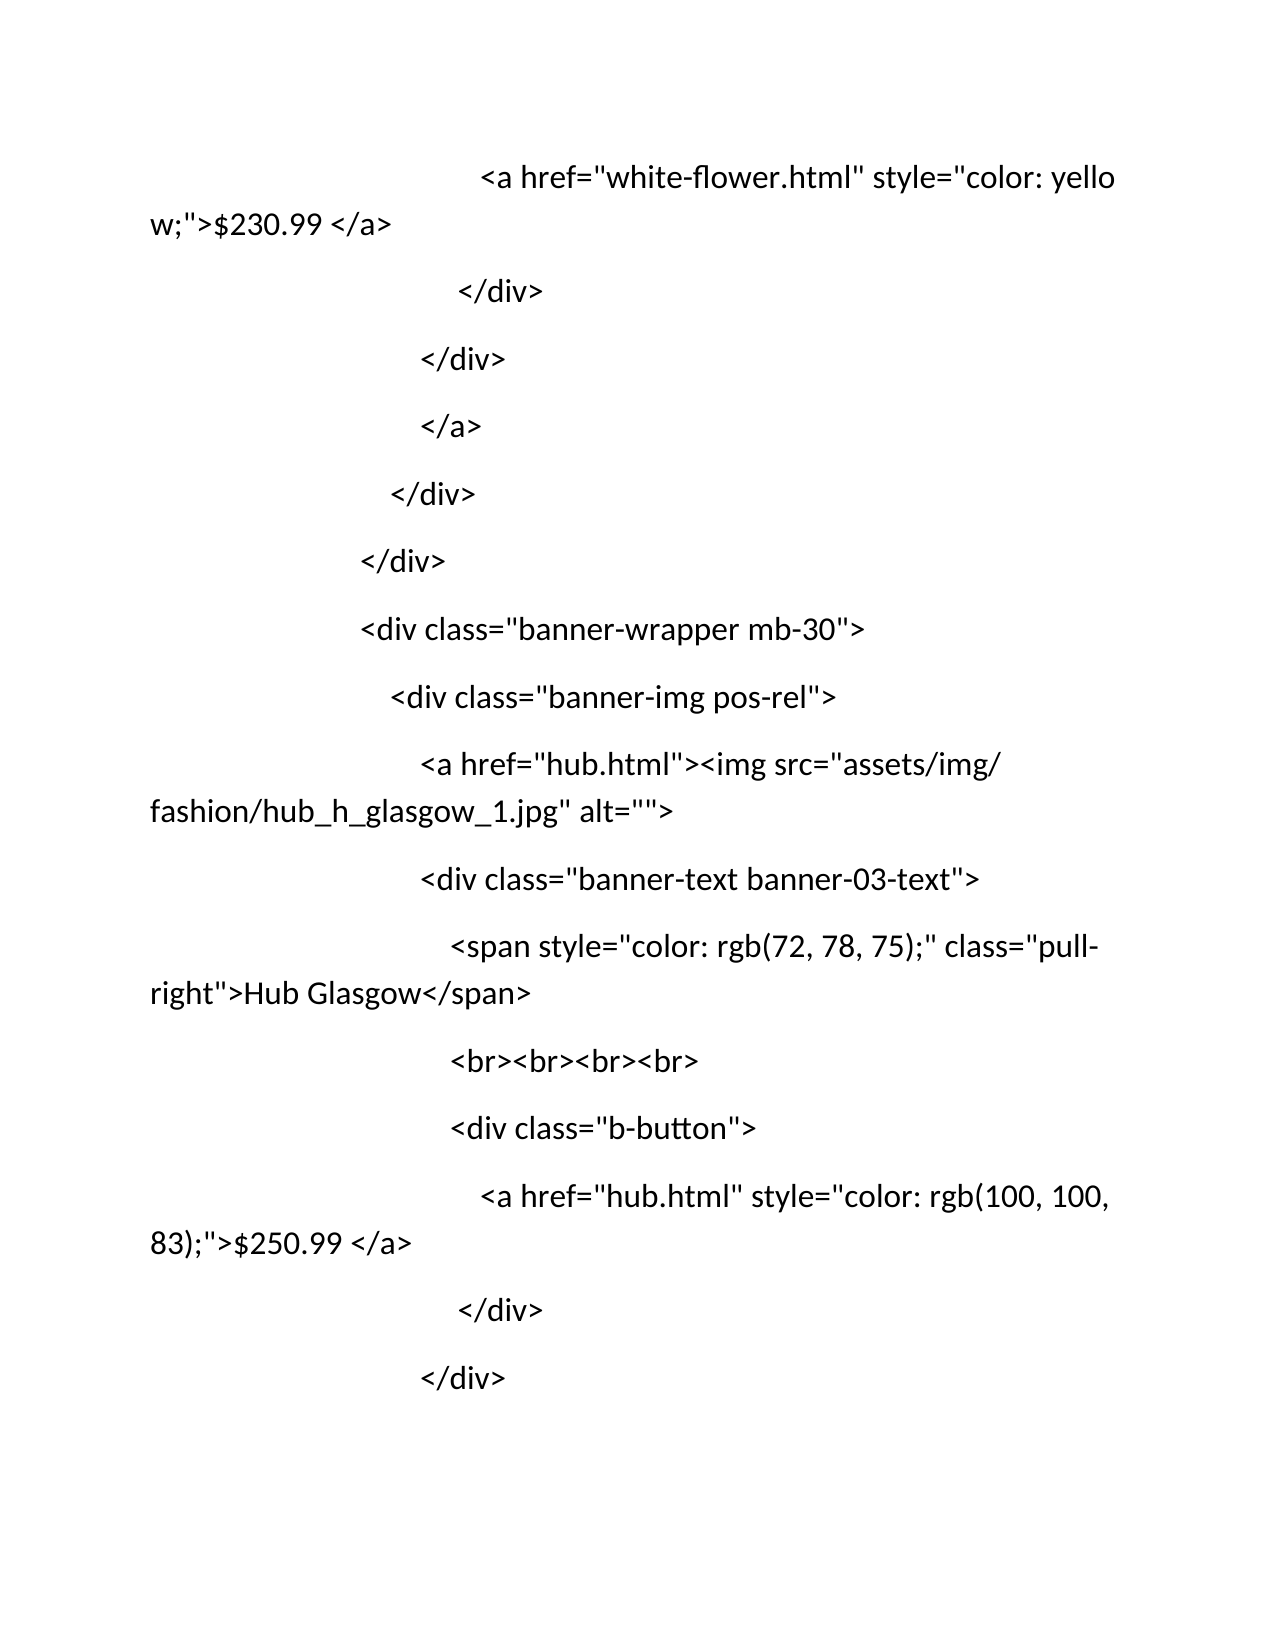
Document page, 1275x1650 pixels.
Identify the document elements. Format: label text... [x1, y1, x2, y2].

text </div> [150, 541, 1125, 581]
text <br><br><br><br> [150, 1040, 1125, 1080]
text <a href="white-flower.html" style="color: yellow;">$230.99 </a> [150, 156, 1125, 243]
text </div> [150, 1289, 1125, 1330]
text </div> [150, 270, 1125, 311]
text </div> [150, 1357, 1125, 1398]
text <span style="color: rgb(72, 78, 75);" class="pull-right">Hub Glasgow</span> [150, 925, 1125, 1013]
text </a> [150, 405, 1125, 446]
text </div> [150, 338, 1125, 378]
text <div class="banner-wrapper mb-30"> [150, 608, 1125, 649]
text <div class="banner-img pos-rel"> [150, 676, 1125, 716]
text <a href="hub.html" style="color: rgb(100, 100, 83);">$250.99 </a> [150, 1175, 1125, 1262]
text <a href="hub.html"><img src="assets/img/fashion/hub_h_glasgow_1.jpg" alt=""> [150, 743, 1125, 831]
text <div class="b-button"> [150, 1107, 1125, 1148]
text </div> [150, 473, 1125, 514]
text <div class="banner-text banner-03-text"> [150, 858, 1125, 898]
